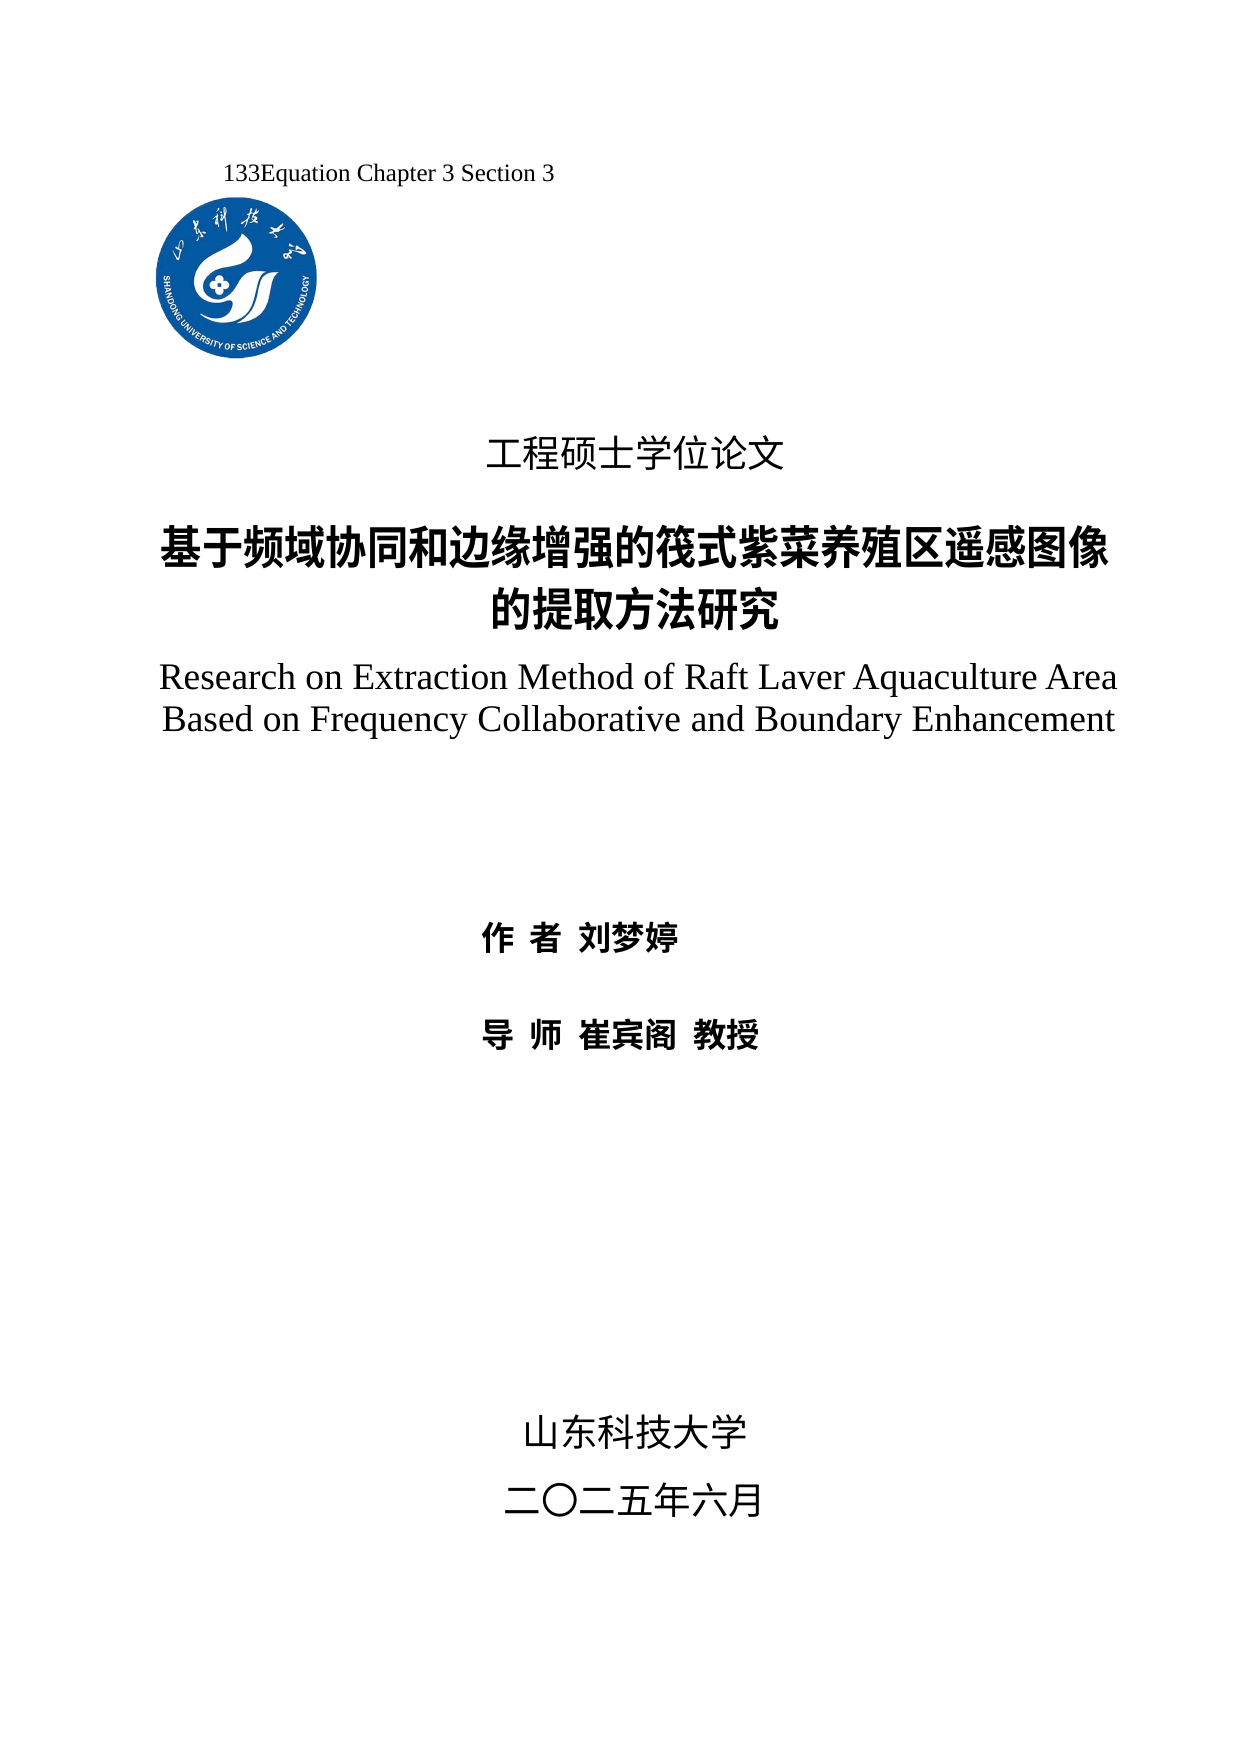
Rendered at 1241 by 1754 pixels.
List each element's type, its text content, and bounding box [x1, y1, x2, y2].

picture [147, 189, 325, 367]
text 基于频域协同和边缘增强的筏式紫菜养殖区遥感图像的提取方法研究 [148, 514, 1122, 639]
text 山东科技大学 [148, 1403, 1122, 1457]
text 导 师 崔宾阁 教授 [448, 1008, 1122, 1057]
text 工程硕士学位论文 [148, 424, 1122, 478]
text 二〇二五年六月 [148, 1471, 1122, 1525]
text Research on Extraction Method of Raft Laver Aquaculture Area Based on Frequency Collaborative and Boundary Enhancement [126, 656, 1151, 739]
text 作 者 刘梦婷 [448, 912, 1122, 960]
